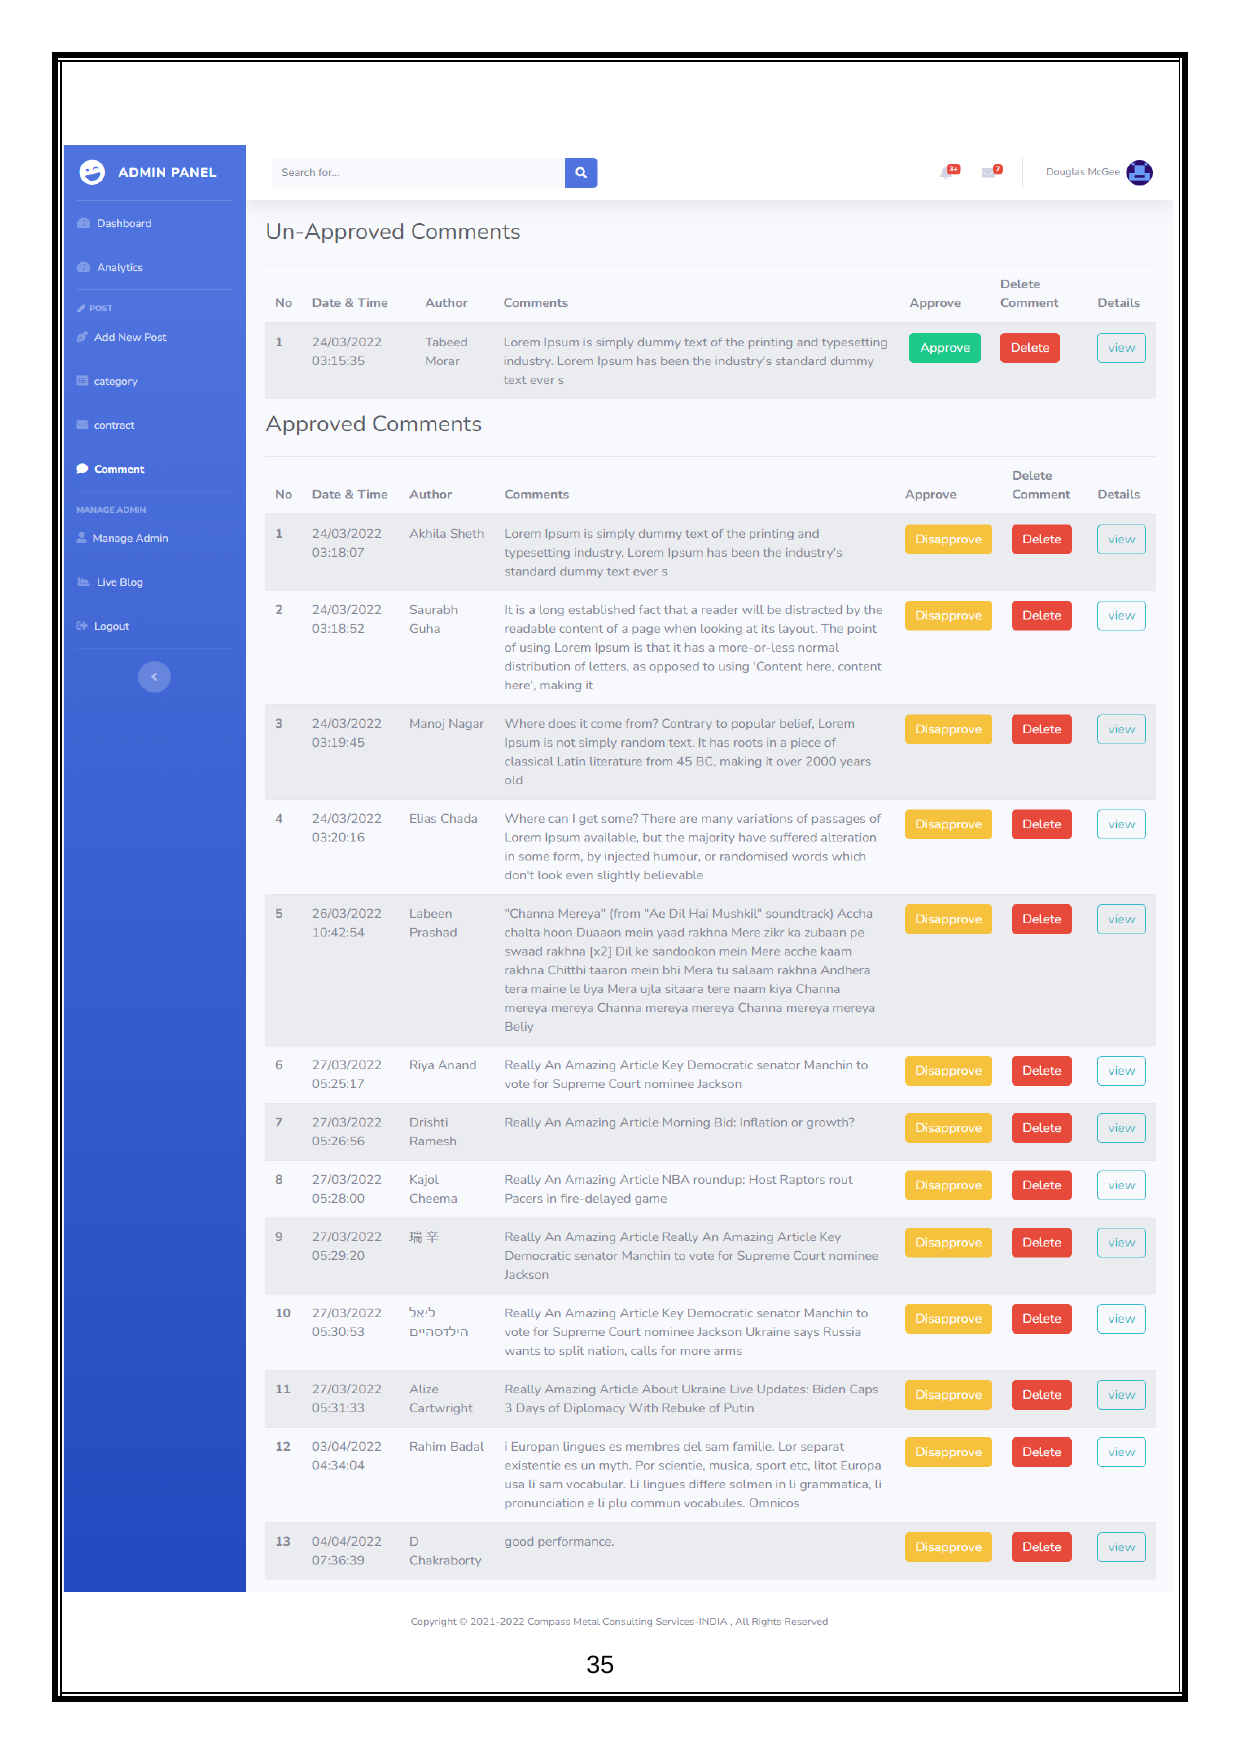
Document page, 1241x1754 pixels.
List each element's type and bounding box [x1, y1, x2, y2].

picture [63, 145, 1173, 1646]
